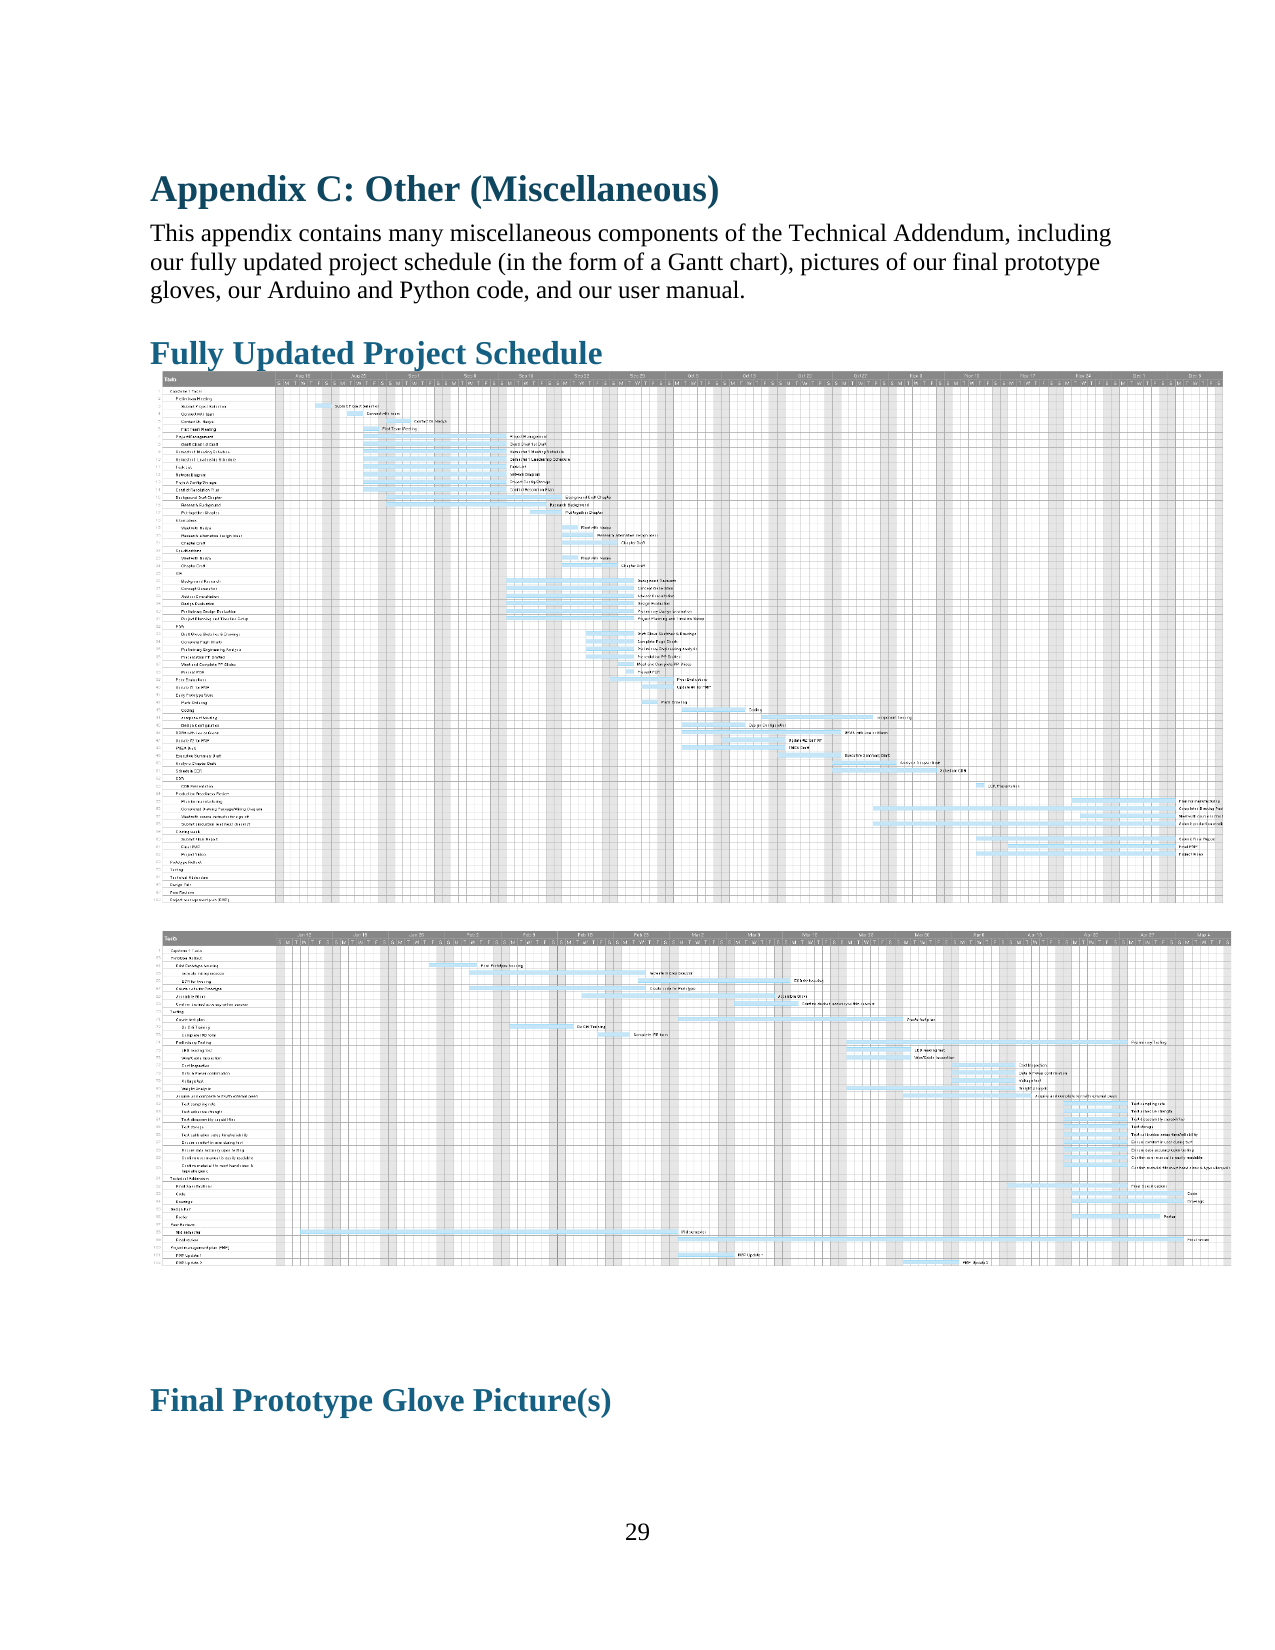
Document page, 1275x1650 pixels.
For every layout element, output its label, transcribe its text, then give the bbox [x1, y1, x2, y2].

picture [150, 931, 1232, 1266]
picture [150, 371, 1223, 903]
text This appendix contains many miscellaneous components of the Technical Addendum, including our fully updated project schedule (in the form of a Gantt chart), pictures of our final prototype gloves, our Arduino and Python code, and our user manual. [150, 218, 1125, 304]
subtitle Appendix C: Other (Miscellaneous) [150, 167, 1125, 210]
subtitle Fully Updated Project Schedule [150, 333, 1125, 371]
subtitle Final Prototype Glove Picture(s) [150, 1381, 1125, 1419]
